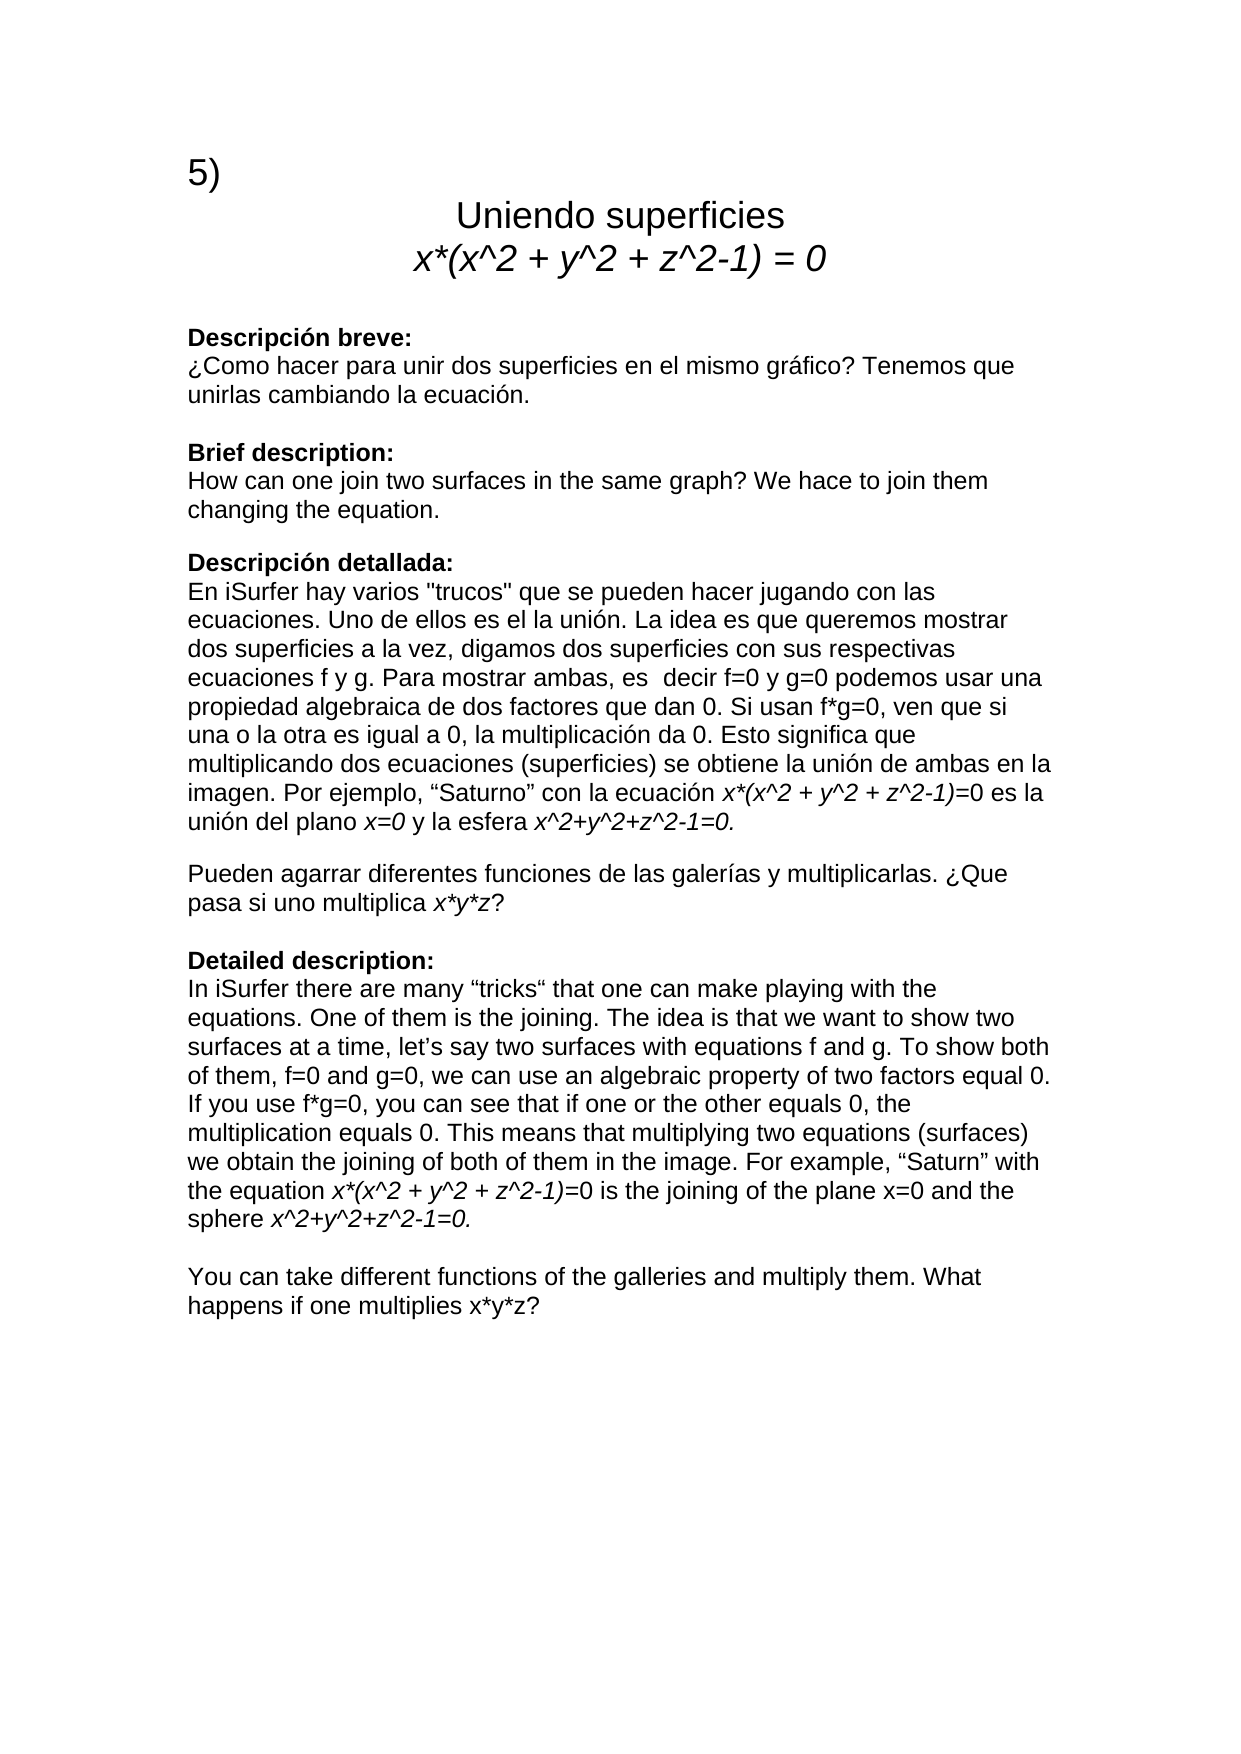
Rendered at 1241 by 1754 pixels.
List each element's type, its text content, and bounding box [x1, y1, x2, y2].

text Detailed description: [187, 946, 1053, 974]
text x*(x^2 + y^2 + z^2-1) = 0 [187, 236, 1053, 279]
text Brief description: [187, 437, 1053, 466]
text Descripción breve: ¿Como hacer para unir dos superficies en el mismo gráfico? Tenemos que unirlas cambiando la ecuación. [187, 322, 1053, 409]
text Uniendo superficies [187, 193, 1053, 236]
text You can take different functions of the galleries and multiply them. What happens if one multiplies x*y*z? [187, 1262, 1053, 1319]
text How can one join two surfaces in the same graph? We hace to join them changing the equation. Descripción detallada: En iSurfer hay varios "trucos" que se pueden hacer jugando con las ecuaciones. Uno de ellos es el la unión. La idea es que queremos mostrar dos superficies a la vez, digamos dos superficies con sus respectivas ecuaciones f y g. Para mostrar ambas, es decir f=0 y g=0 podemos usar una propiedad algebraica de dos factores que dan 0. Si usan f*g=0, ven que si una o la otra es igual a 0, la multiplicación da 0. Esto significa que multiplicando dos ecuaciones (superficies) se obtiene la unión de ambas en la imagen. Por ejemplo, “Saturno” con la ecuación x*(x^2 + y^2 + z^2-1)=0 es la unión del plano x=0 y la esfera x^2+y^2+z^2-1=0. Pueden agarrar diferentes funciones de las galerías y multiplicarlas. ¿Que pasa si uno multiplica x*y*z? [187, 466, 1053, 917]
text In iSurfer there are many “tricks“ that one can make playing with the equations. One of them is the joining. The idea is that we want to show two surfaces at a time, let’s say two surfaces with equations f and g. To show both of them, f=0 and g=0, we can use an algebraic property of two factors equal 0. If you use f*g=0, you can see that if one or the other equals 0, the multiplication equals 0. This means that multiplying two equations (surfaces) we obtain the joining of both of them in the image. For example, “Saturn” with the equation x*(x^2 + y^2 + z^2-1)=0 is the joining of the plane x=0 and the sphere x^2+y^2+z^2-1=0. [187, 974, 1053, 1233]
text 5) [187, 150, 1053, 193]
